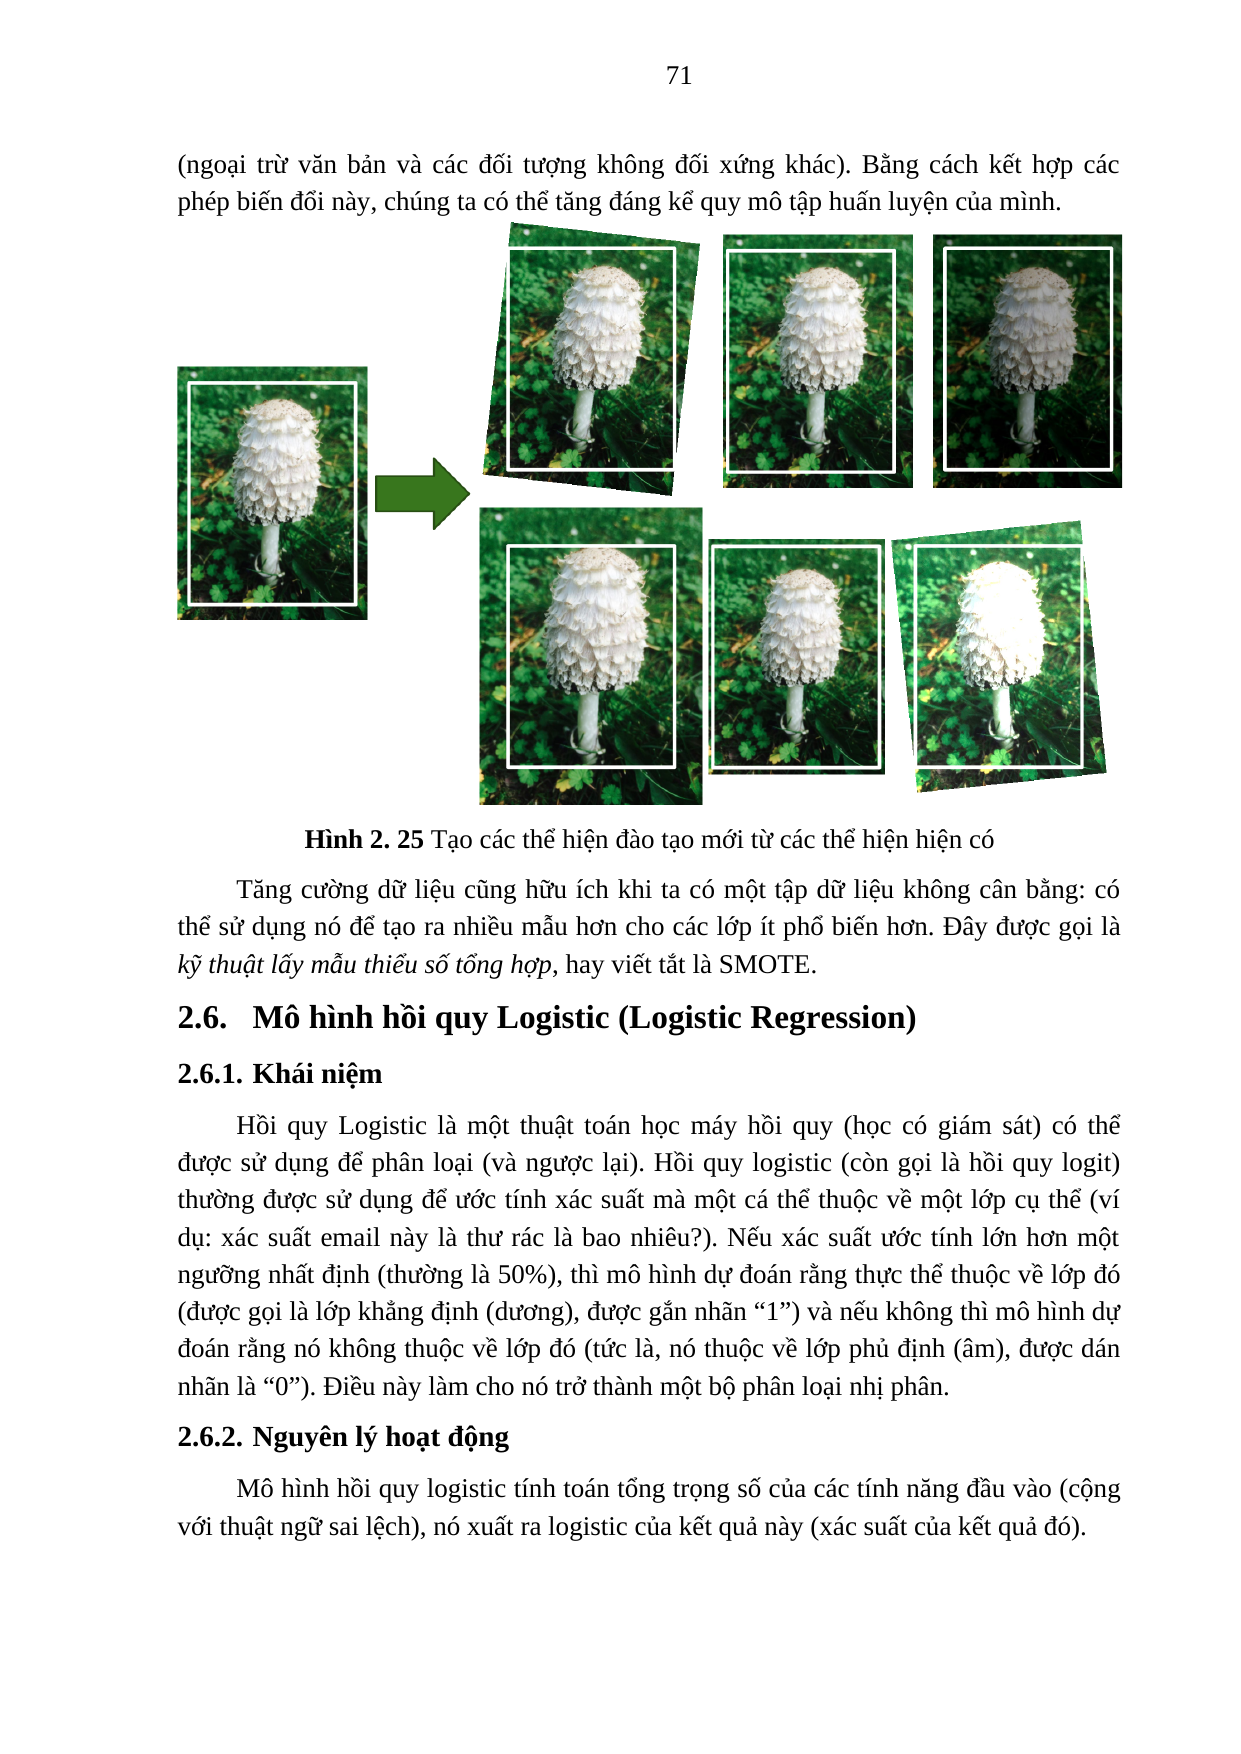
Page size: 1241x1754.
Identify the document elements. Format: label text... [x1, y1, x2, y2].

subtitle Mô hình hồi quy Logistic (Logistic Regression) [177, 998, 1122, 1036]
subtitle Nguyên lý hoạt động [177, 1419, 1122, 1453]
subtitle Hình 2. 25 Tạo các thể hiện đào tạo mới từ các thể hiện hiện có [177, 823, 1122, 854]
text Hồi quy Logistic là một thuật toán học máy hồi quy (học có giám sát) có thể được sử dụng để phân loại (và ngược lại). Hồi quy logistic (còn gọi là hồi quy logit) thường được sử dụng để ước tính xác suất mà một cá thể thuộc về một lớp cụ thể (ví dụ: xác suất email này là thư rác là bao nhiêu?). Nếu xác suất ước tính lớn hơn một ngưỡng nhất định (thường là 50%), thì mô hình dự đoán rằng thực thể thuộc về lớp đó (được gọi là lớp khẳng định (dương), được gắn nhãn “1”) và nếu không thì mô hình dự đoán rằng nó không thuộc về lớp đó (tức là, nó thuộc về lớp phủ định (âm), được dán nhãn là “0”). Điều này làm cho nó trở thành một bộ phân loại nhị phân. [177, 1109, 1122, 1401]
text Tăng cường dữ liệu cũng hữu ích khi ta có một tập dữ liệu không cân bằng: có thể sử dụng nó để tạo ra nhiều mẫu hơn cho các lớp ít phổ biến hơn. Đây được gọi là kỹ thuật lấy mẫu thiểu số tổng hợp, hay viết tắt là SMOTE. [177, 873, 1122, 979]
picture [177, 222, 1123, 805]
text Mô hình hồi quy logistic tính toán tổng trọng số của các tính năng đầu vào (cộng với thuật ngữ sai lệch), nó xuất ra logistic của kết quả này (xác suất của kết quả đó). [177, 1472, 1122, 1541]
subtitle Khái niệm [177, 1056, 1122, 1089]
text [177, 148, 1122, 216]
